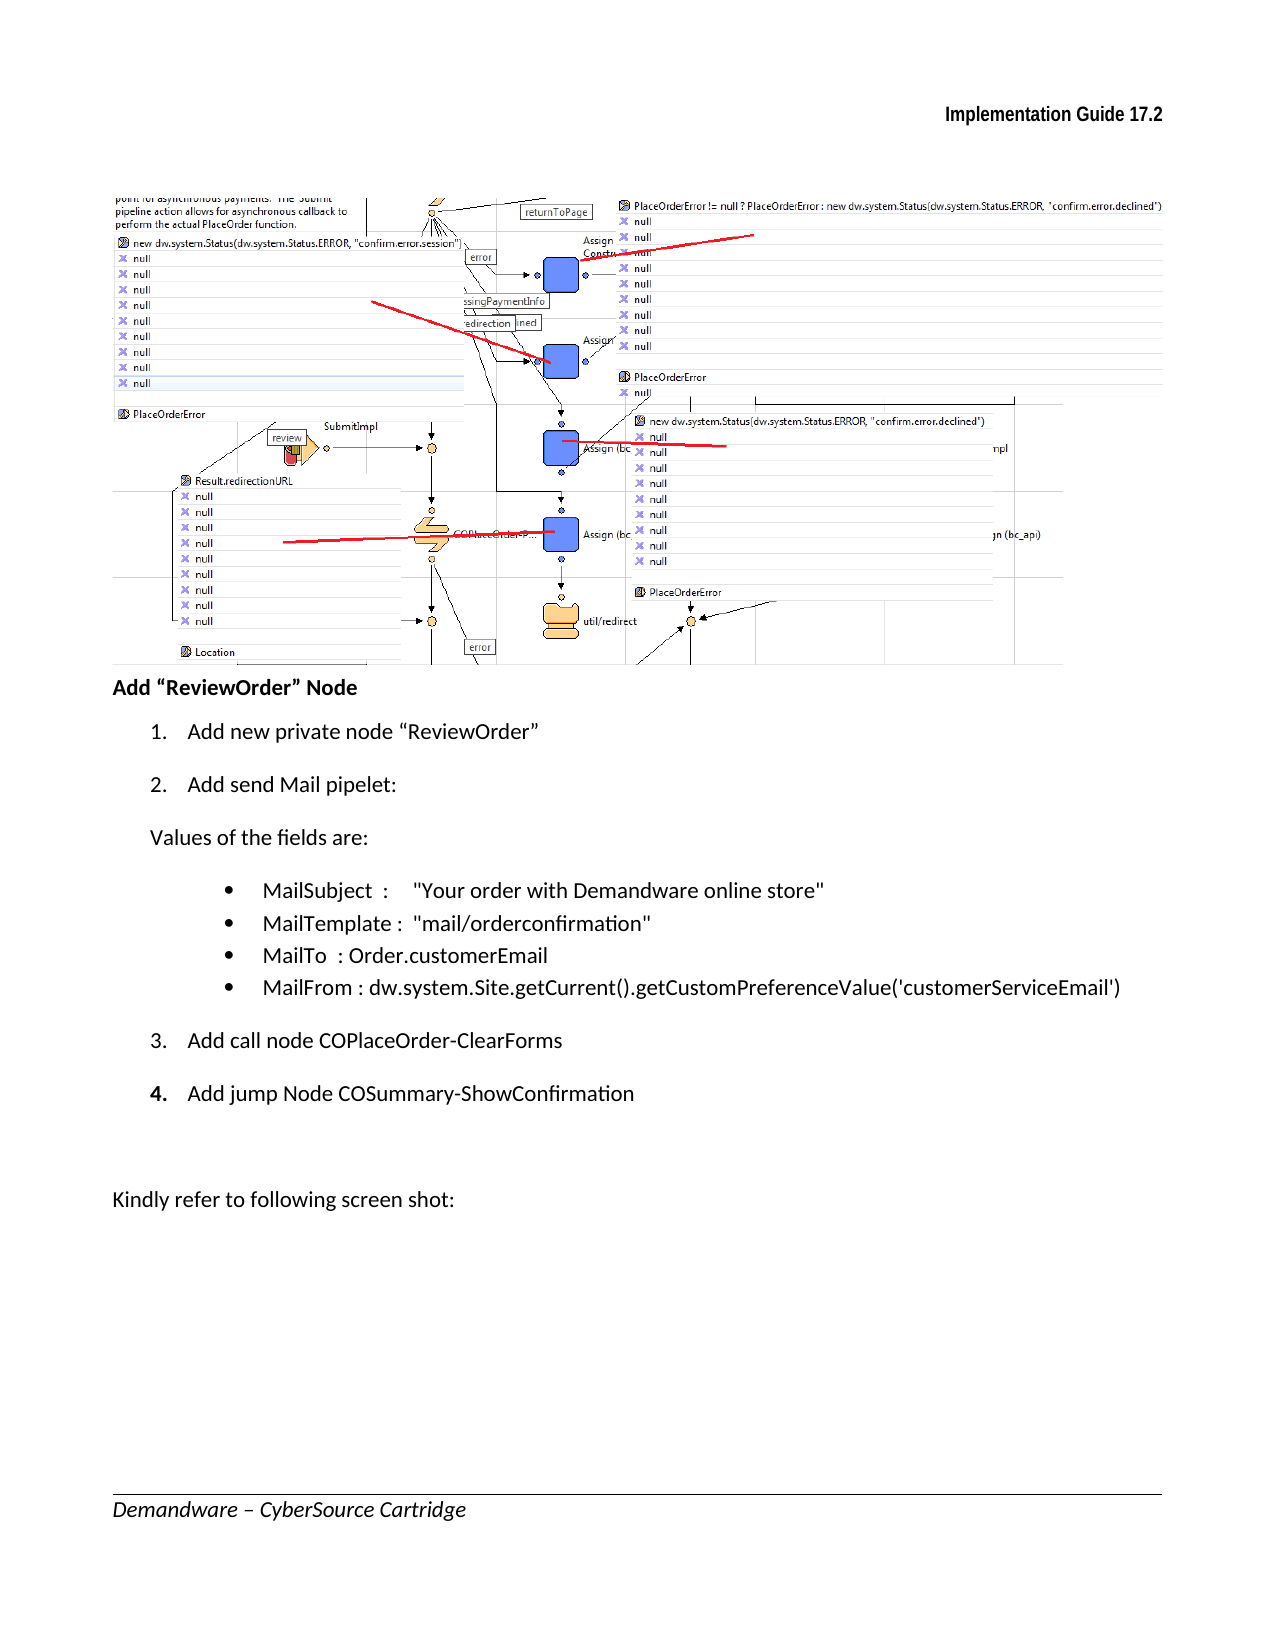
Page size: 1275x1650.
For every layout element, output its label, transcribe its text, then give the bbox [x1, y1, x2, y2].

subtitle Add send Mail pipelet: [150, 770, 1162, 798]
picture [112, 198, 1163, 665]
list MailTo : Order.customerEmail [225, 941, 1162, 969]
list MailTemplate : "mail/orderconfirmation" [225, 909, 1162, 937]
subtitle Add call node COPlaceOrder-ClearForms [150, 1026, 1162, 1054]
subtitle Add new private node “ReviewOrder” [150, 717, 1162, 745]
list MailSubject : "Your order with Demandware online store" [225, 876, 1162, 904]
subtitle Add “ReviewOrder” Node [112, 673, 1162, 701]
text Values of the fields are: [150, 823, 1162, 851]
text Kindly refer to following screen shot: [112, 1185, 1162, 1213]
list MailFrom : dw.system.Site.getCurrent().getCustomPreferenceValue('customerServiceEmail') [225, 973, 1162, 1001]
subtitle Add jump Node COSummary-ShowConfirmation [150, 1079, 1162, 1107]
